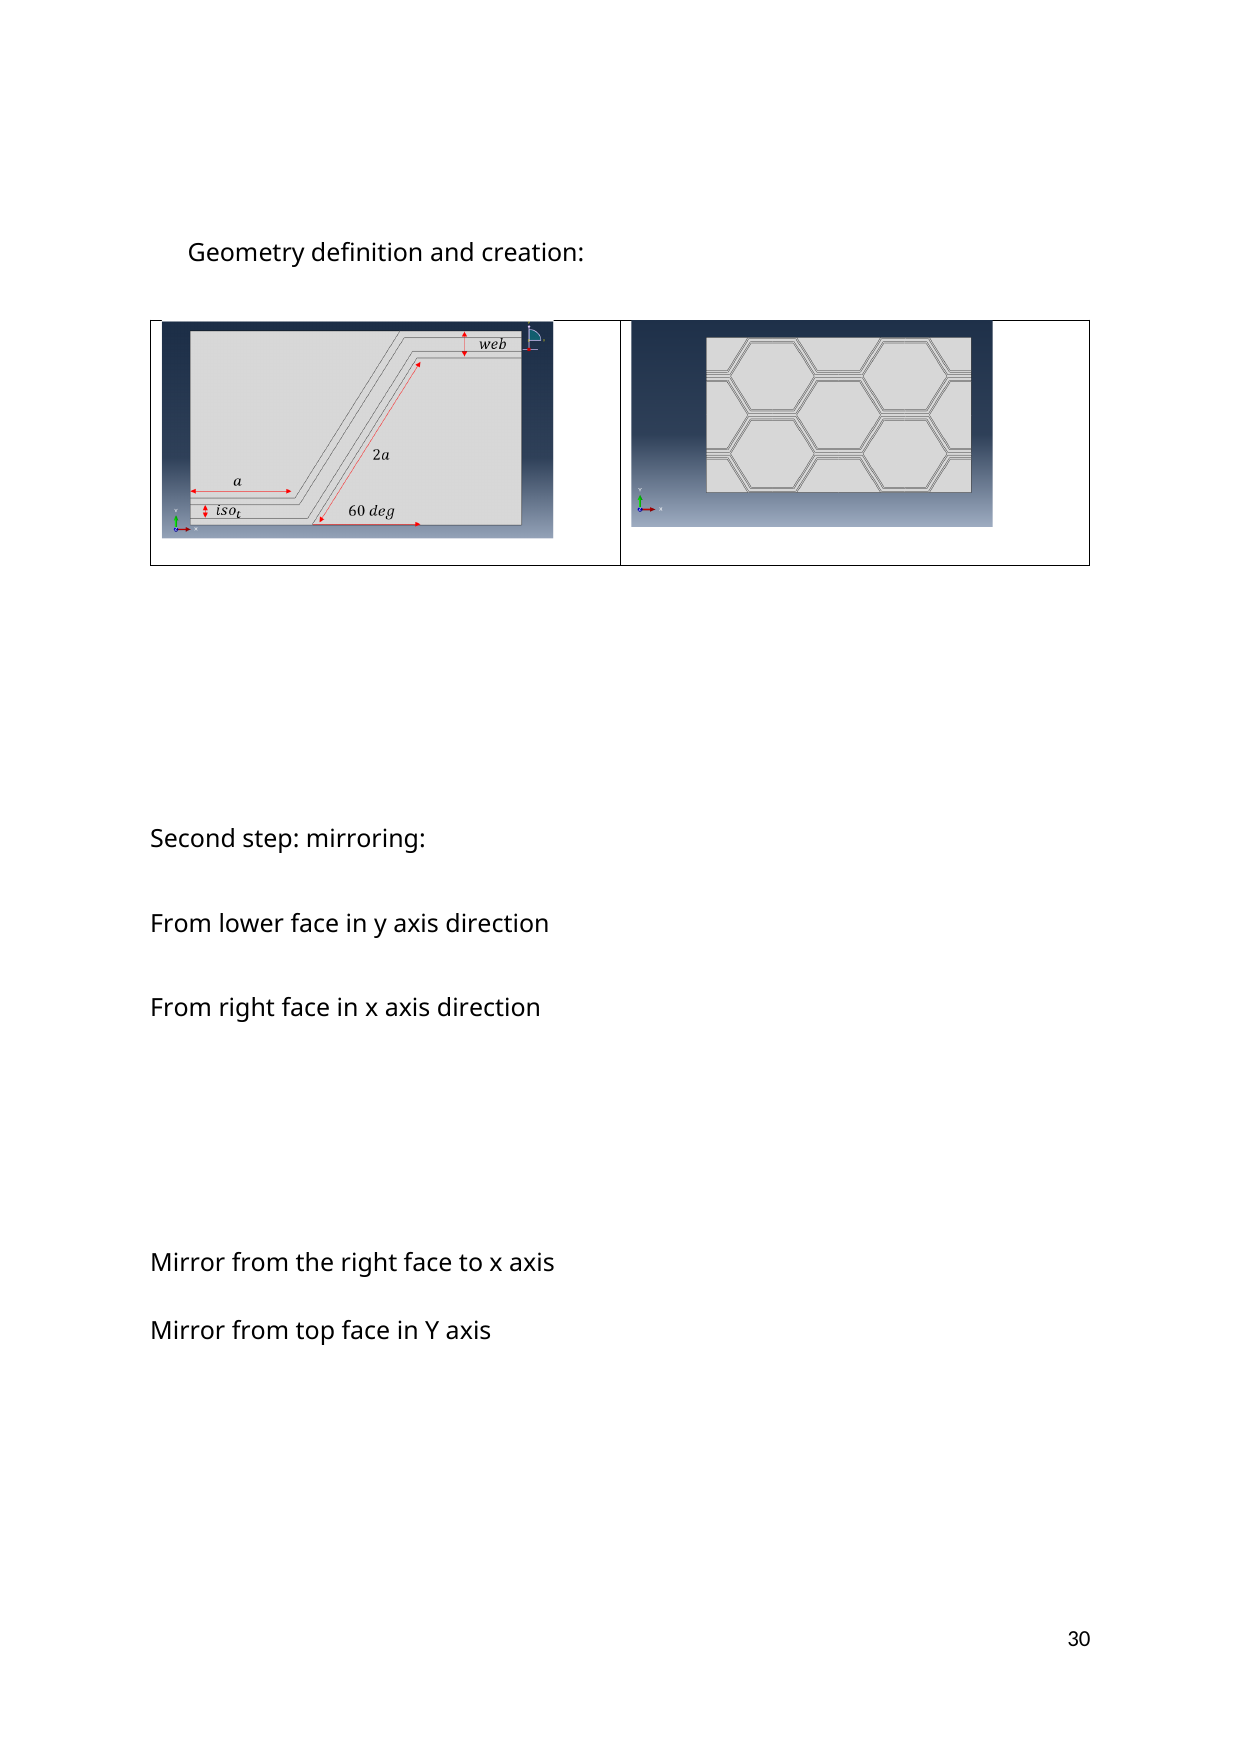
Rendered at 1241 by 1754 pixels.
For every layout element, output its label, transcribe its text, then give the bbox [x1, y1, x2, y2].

text Mirror from the right face to x axis Mirror from top face in Y axis [150, 1244, 1090, 1347]
text Geometry definition and creation: [150, 235, 1090, 269]
table_header [151, 321, 620, 565]
picture [161, 320, 554, 539]
text Second step: mirroring: [150, 821, 1090, 854]
picture [631, 320, 993, 527]
text From right face in x axis direction [150, 990, 1090, 1024]
text From lower face in y axis direction [150, 905, 1090, 939]
table_header [621, 321, 1089, 565]
